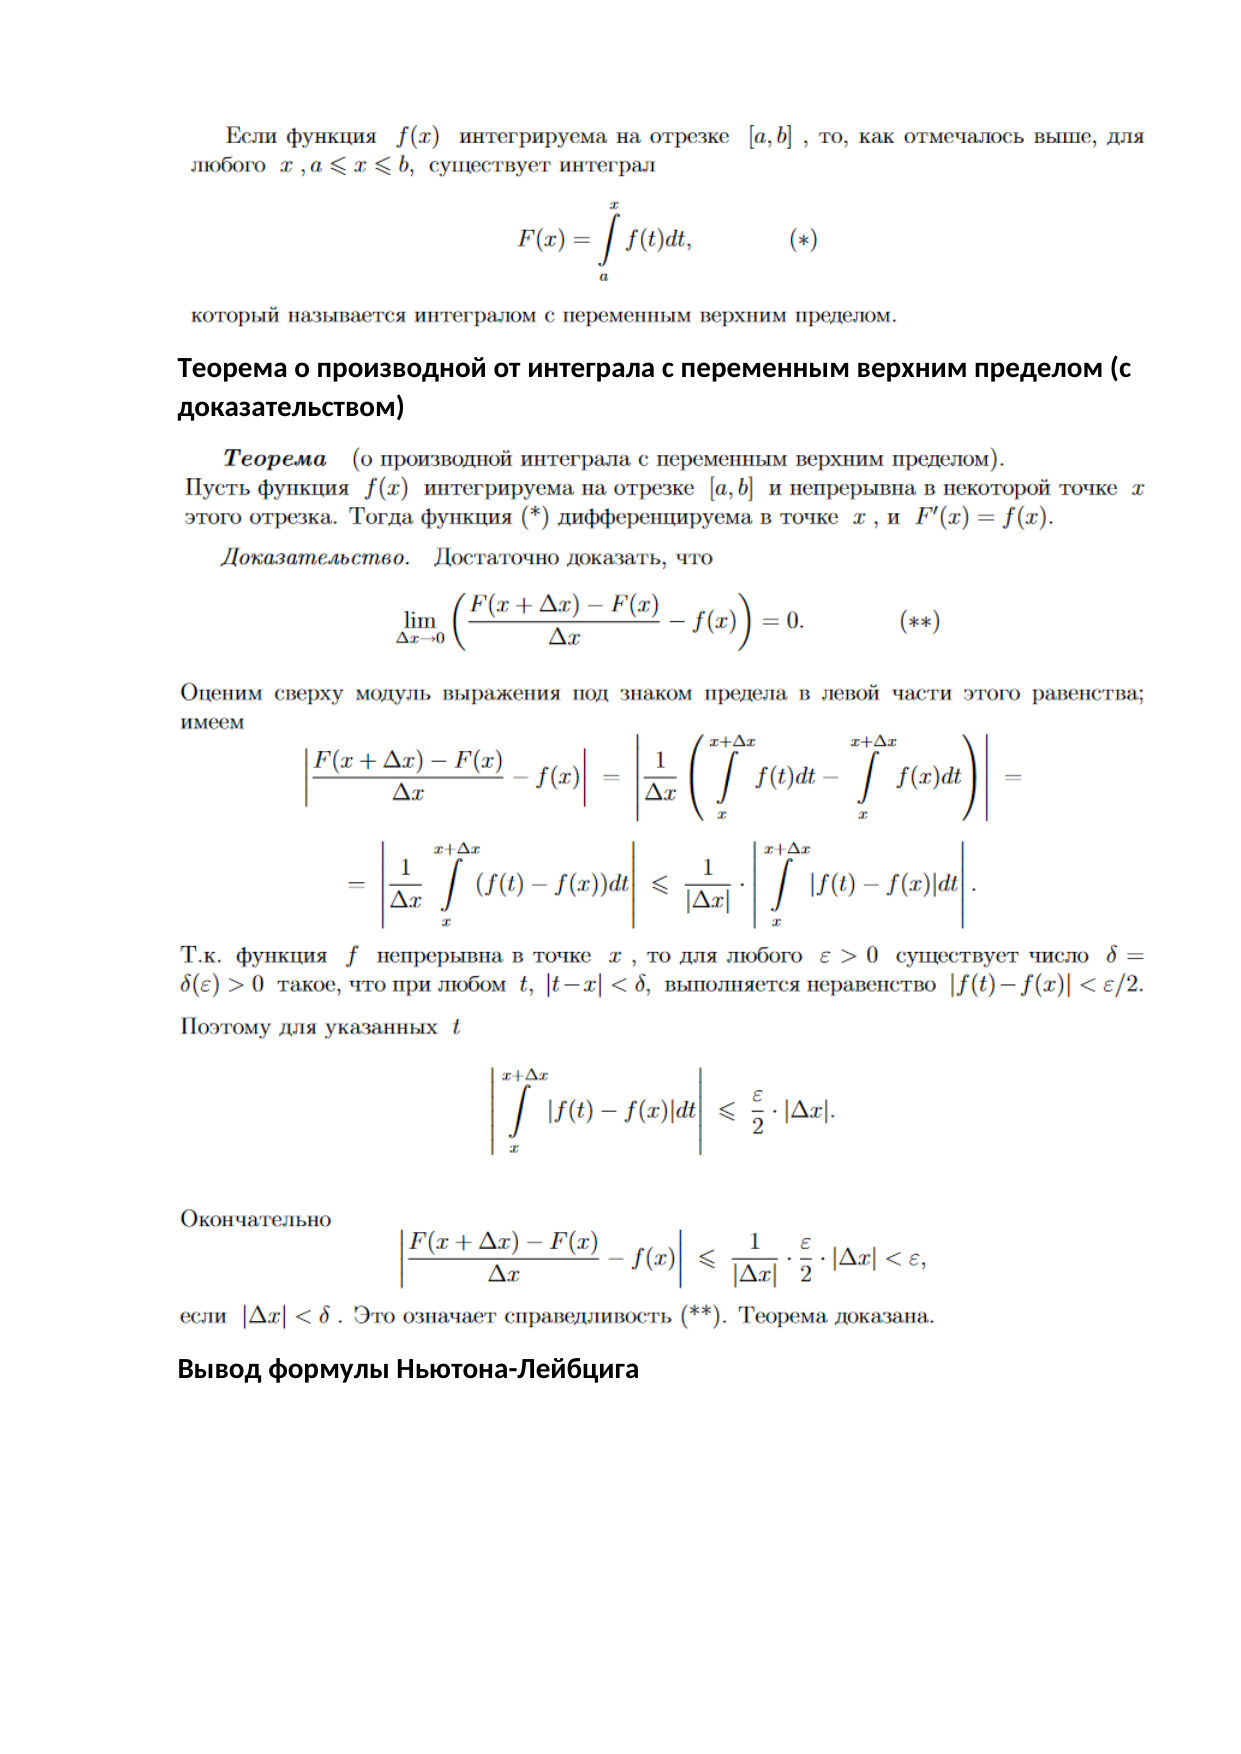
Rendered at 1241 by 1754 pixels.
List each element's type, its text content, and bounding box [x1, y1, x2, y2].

picture [177, 118, 1152, 331]
picture [177, 679, 1152, 1332]
text Вывод формулы Ньютона-Лейбцига [177, 1350, 1152, 1386]
text Теорема о производной от интеграла с переменным верхним пределом (с доказательством) [177, 349, 1152, 423]
picture [177, 443, 1152, 661]
